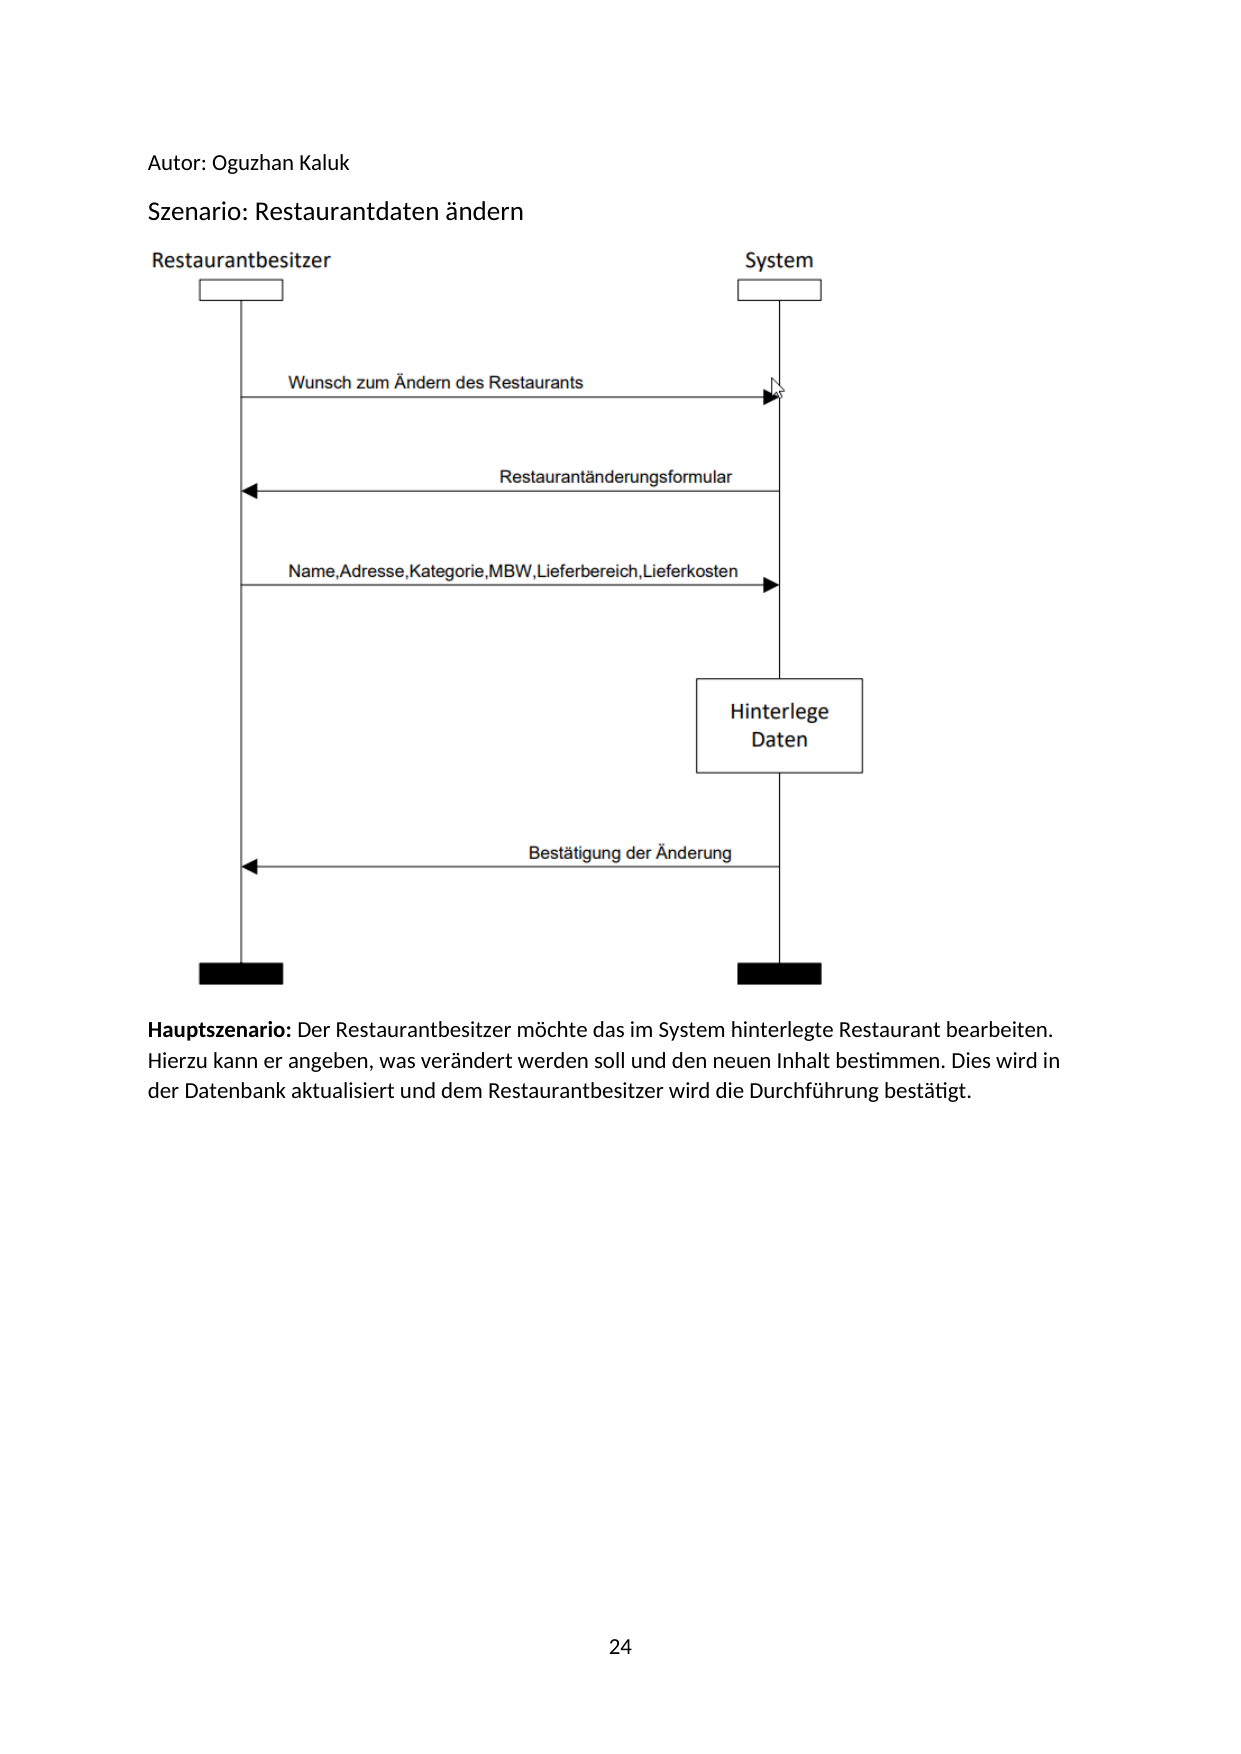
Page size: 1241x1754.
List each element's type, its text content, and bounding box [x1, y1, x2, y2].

text Szenario: Restaurantdaten ändern [148, 194, 1093, 227]
text Autor: Oguzhan Kaluk [148, 148, 1093, 176]
text Hauptszenario: Der Restaurantbesitzer möchte das im System hinterlegte Restaurant bearbeiten. Hierzu kann er angeben, was verändert werden soll und den neuen Inhalt bestimmen. Dies wird in der Datenbank aktualisiert und dem Restaurantbesitzer wird die Durchführung bestätigt. [148, 1016, 1093, 1104]
picture [147, 246, 870, 997]
